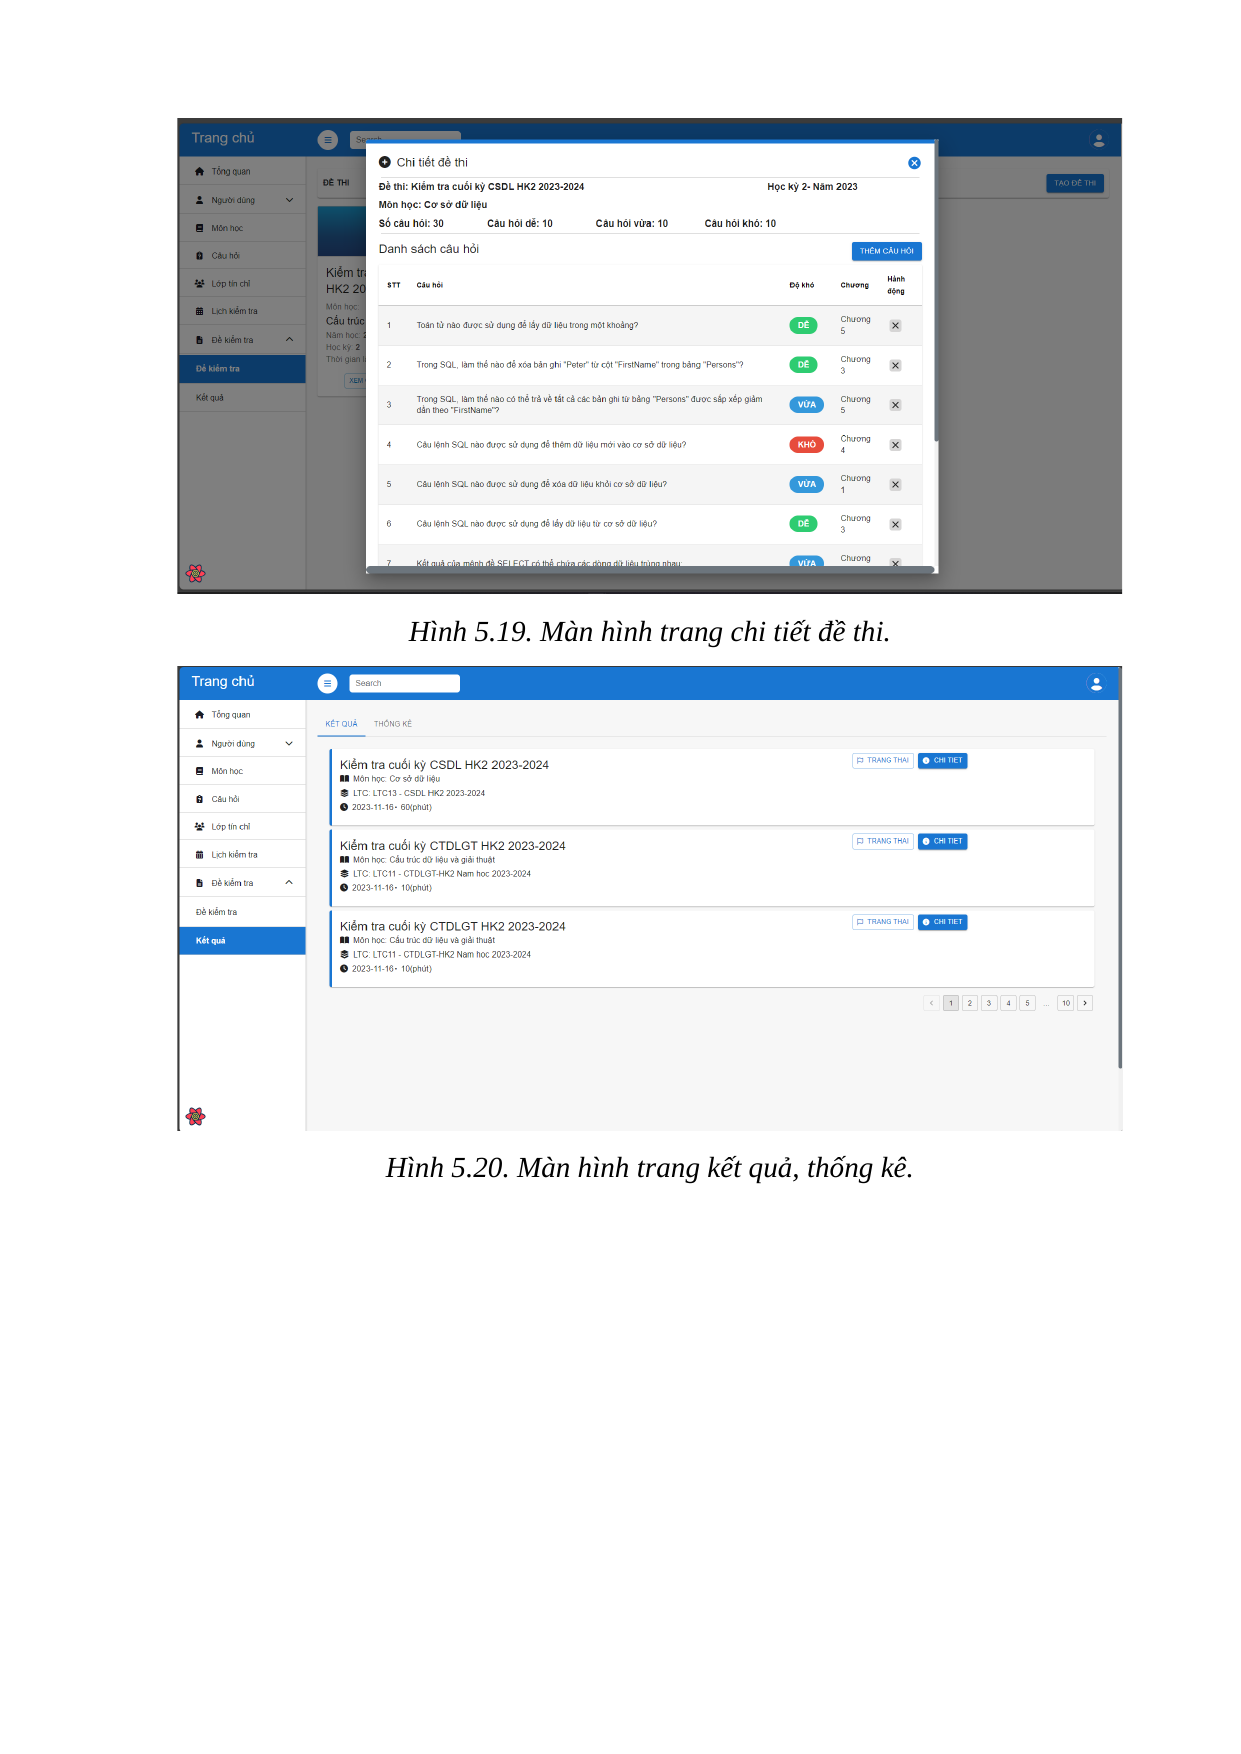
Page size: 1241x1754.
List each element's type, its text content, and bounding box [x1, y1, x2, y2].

picture [177, 666, 1123, 1131]
picture [177, 118, 1123, 594]
